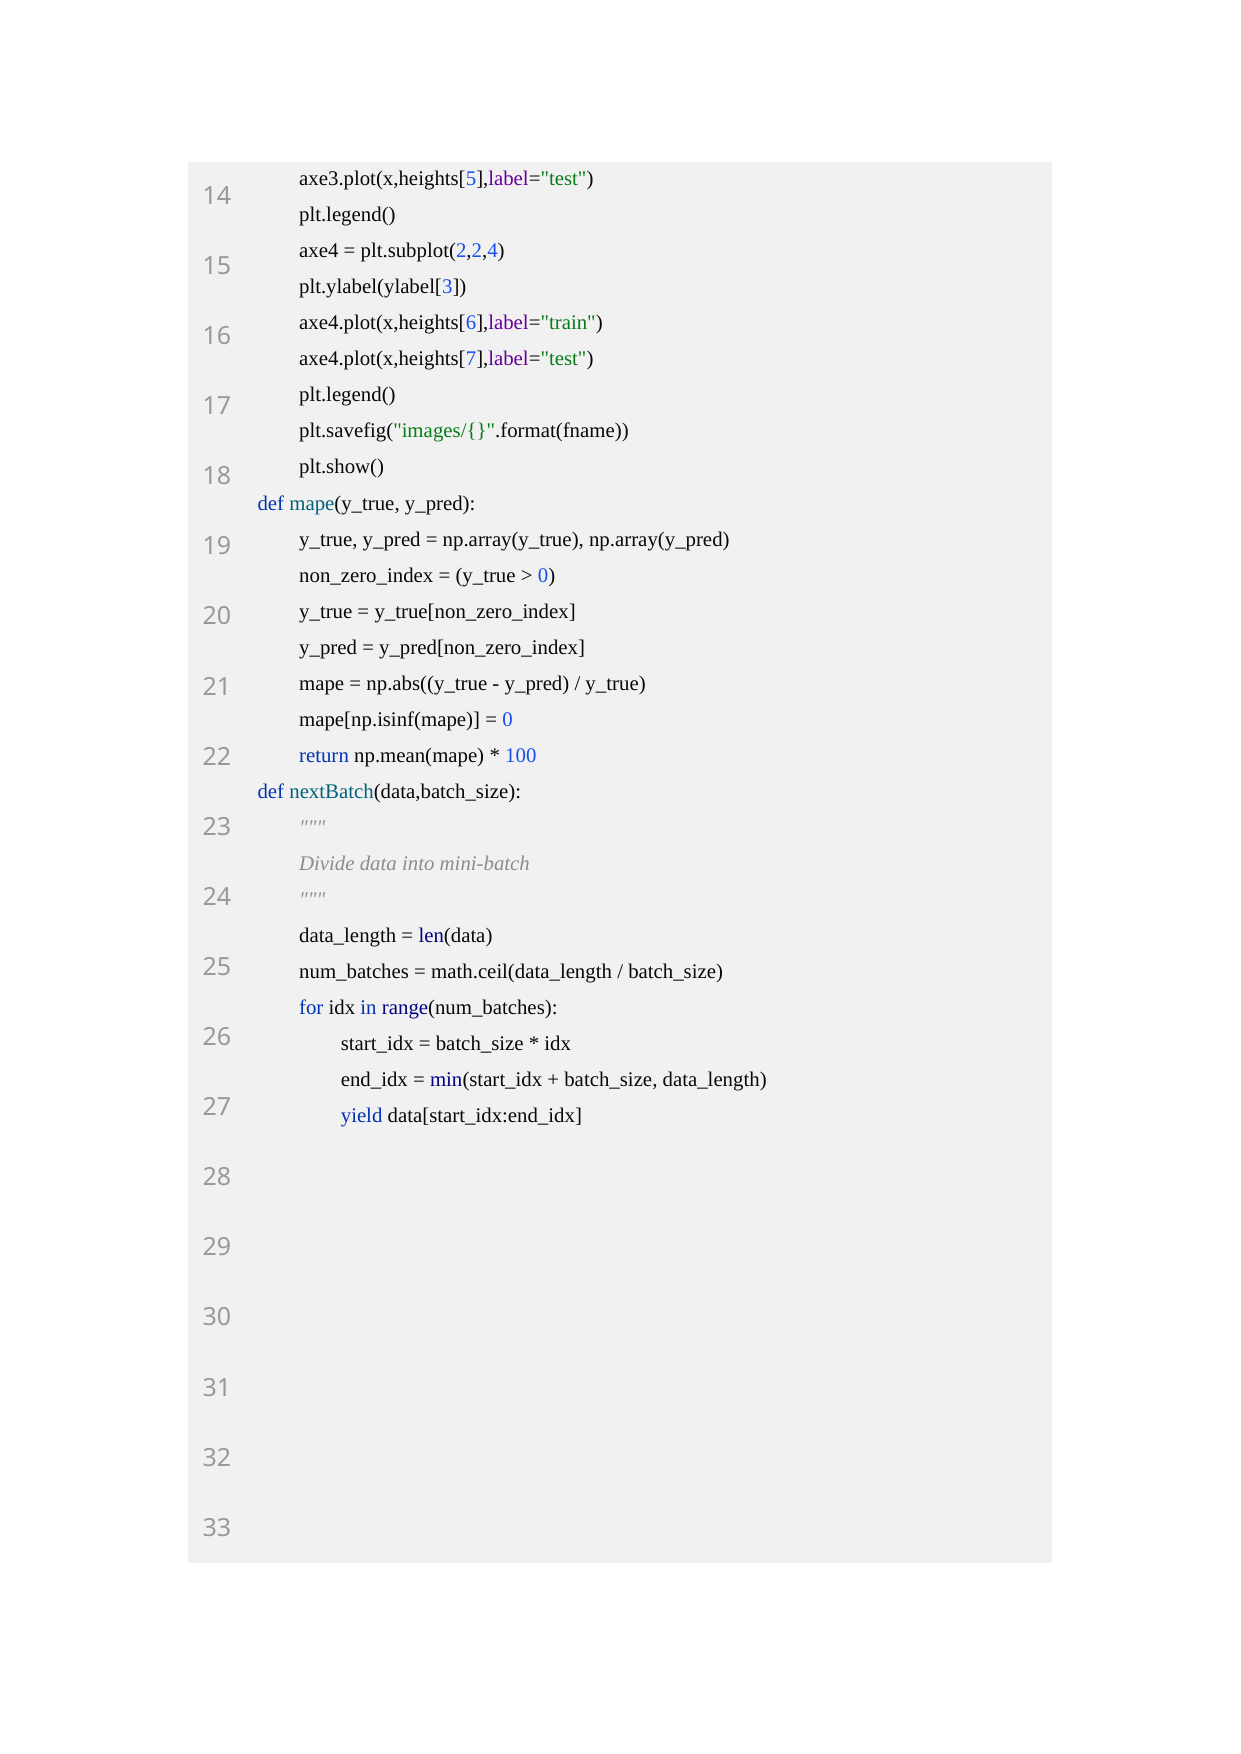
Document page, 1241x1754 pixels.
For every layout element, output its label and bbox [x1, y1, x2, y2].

table_header [188, 162, 246, 1563]
table_header [246, 162, 1052, 1563]
